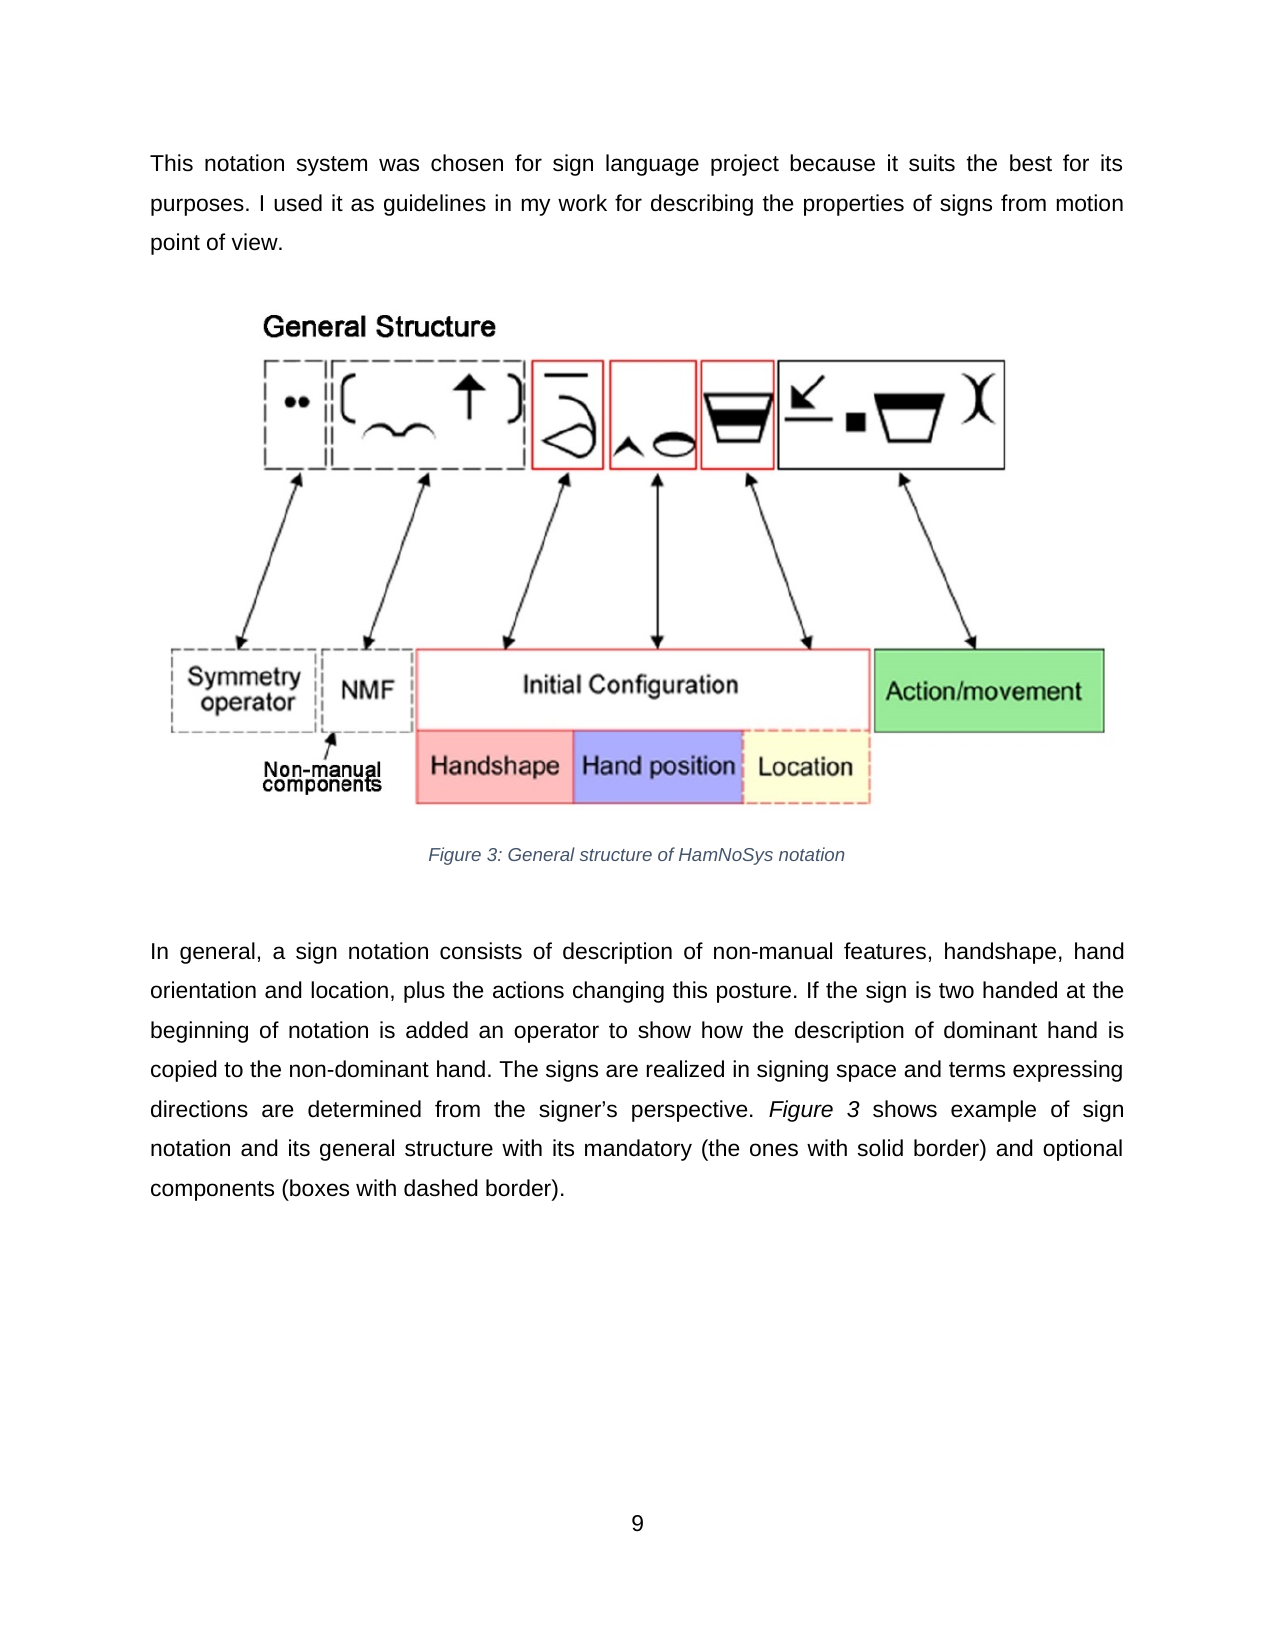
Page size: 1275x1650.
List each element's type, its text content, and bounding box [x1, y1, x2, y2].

text This notation system was chosen for sign language project because it suits the best for its purposes. I used it as guidelines in my work for describing the properties of signs from motion point of view. [150, 150, 1125, 255]
picture [156, 281, 1119, 823]
text In general, a sign notation consists of description of non-manual features, handshape, hand orientation and location, plus the actions changing this posture. If the sign is two handed at the beginning of notation is added an operator to show how the description of dominant hand is copied to the non-dominant hand. The signs are realized in signing space and terms expressing directions are determined from the signer’s perspective. Figure 3 shows example of sign notation and its general structure with its mandatory (the ones with solid border) and optional components (boxes with dashed border). [150, 938, 1125, 1201]
